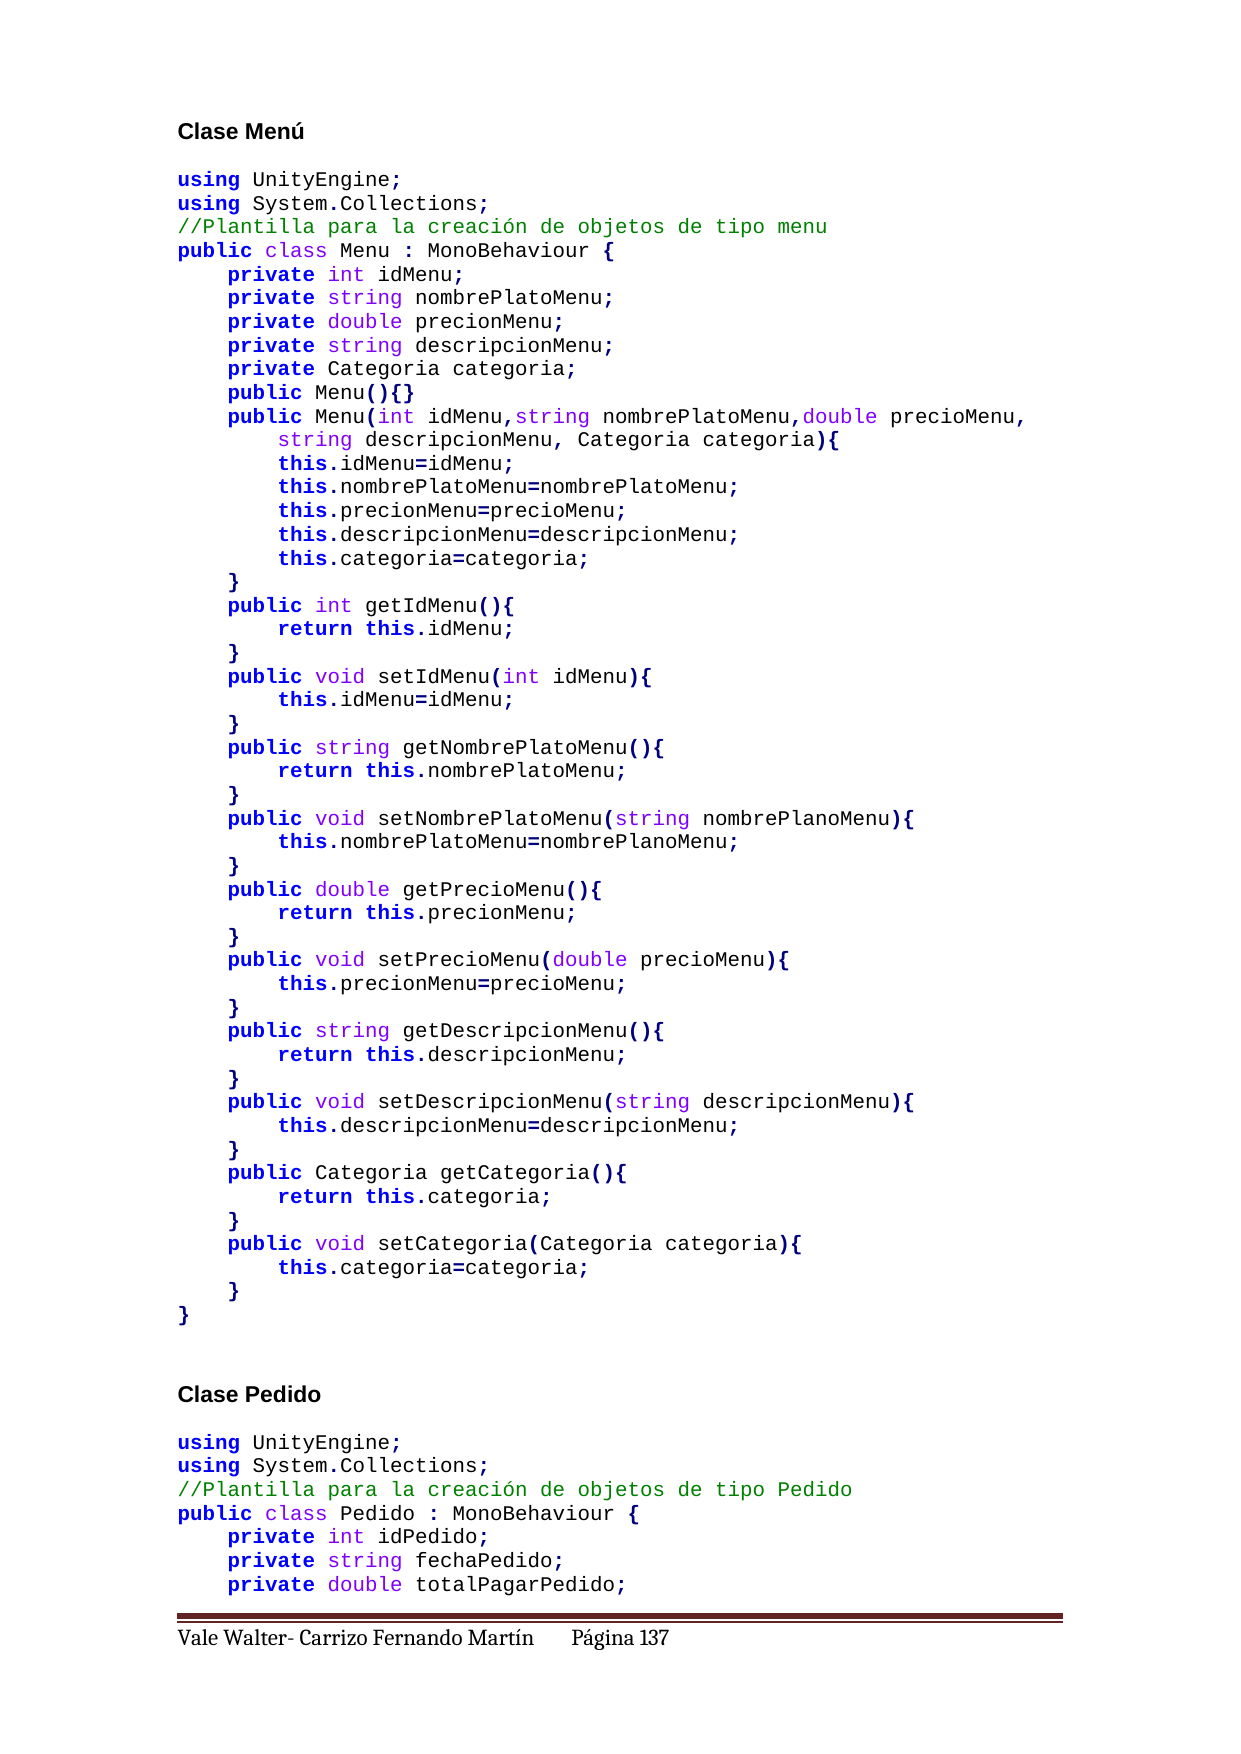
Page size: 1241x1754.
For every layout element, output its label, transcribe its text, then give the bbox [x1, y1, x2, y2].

text } [177, 784, 1063, 808]
text public void setDescripcionMenu(string descripcionMenu){ [177, 1091, 1063, 1115]
text private int idPedido; [177, 1526, 1063, 1550]
text } [177, 997, 1063, 1020]
text public class Menu : MonoBehaviour { [177, 240, 1063, 264]
text public Menu(int idMenu,string nombrePlatoMenu,double precioMenu, [177, 406, 1063, 429]
text return this.descripcionMenu; [177, 1044, 1063, 1068]
text public string getNombrePlatoMenu(){ [177, 737, 1063, 760]
text using UnityEngine; [177, 1432, 1063, 1456]
text this.nombrePlatoMenu=nombrePlanoMenu; [177, 831, 1063, 855]
text private double precionMenu; [177, 311, 1063, 335]
text using System.Collections; [177, 193, 1063, 216]
text //Plantilla para la creación de objetos de tipo menu [177, 216, 1063, 240]
text } [177, 926, 1063, 949]
text Clase Menú [177, 118, 1063, 144]
text public void setCategoria(Categoria categoria){ [177, 1233, 1063, 1257]
text return this.idMenu; [177, 618, 1063, 642]
text } [177, 1139, 1063, 1162]
text private Categoria categoria; [177, 358, 1063, 382]
text public string getDescripcionMenu(){ [177, 1020, 1063, 1044]
text public Menu(){} [177, 382, 1063, 406]
text public class Pedido : MonoBehaviour { [177, 1503, 1063, 1526]
text public void setPrecioMenu(double precioMenu){ [177, 949, 1063, 973]
text //Plantilla para la creación de objetos de tipo Pedido [177, 1479, 1063, 1503]
text private int idMenu; [177, 264, 1063, 287]
text return this.precionMenu; [177, 902, 1063, 926]
text this.precionMenu=precioMenu; [177, 500, 1063, 524]
text public double getPrecioMenu(){ [177, 878, 1063, 902]
text } [177, 1209, 1063, 1233]
text this.descripcionMenu=descripcionMenu; [177, 1115, 1063, 1139]
text return this.categoria; [177, 1186, 1063, 1209]
text string descripcionMenu, Categoria categoria){ [177, 429, 1063, 453]
text public void setNombrePlatoMenu(string nombrePlanoMenu){ [177, 808, 1063, 831]
text private double totalPagarPedido; [177, 1574, 1063, 1597]
text this.descripcionMenu=descripcionMenu; [177, 524, 1063, 547]
text this.categoria=categoria; [177, 1257, 1063, 1281]
text } [177, 855, 1063, 878]
text } [177, 1304, 1063, 1328]
text public Categoria getCategoria(){ [177, 1162, 1063, 1186]
text public int getIdMenu(){ [177, 595, 1063, 618]
text } [177, 1068, 1063, 1091]
text private string descripcionMenu; [177, 335, 1063, 358]
text Clase Pedido [177, 1381, 1063, 1407]
text } [177, 713, 1063, 737]
text this.idMenu=idMenu; [177, 689, 1063, 713]
text this.precionMenu=precioMenu; [177, 973, 1063, 997]
text using System.Collections; [177, 1456, 1063, 1479]
text private string nombrePlatoMenu; [177, 287, 1063, 311]
text this.idMenu=idMenu; [177, 453, 1063, 477]
text public void setIdMenu(int idMenu){ [177, 666, 1063, 689]
text } [177, 571, 1063, 595]
text private string fechaPedido; [177, 1550, 1063, 1574]
text this.nombrePlatoMenu=nombrePlatoMenu; [177, 477, 1063, 500]
text } [177, 642, 1063, 666]
text this.categoria=categoria; [177, 547, 1063, 571]
text return this.nombrePlatoMenu; [177, 760, 1063, 784]
text using UnityEngine; [177, 169, 1063, 193]
text } [177, 1281, 1063, 1304]
